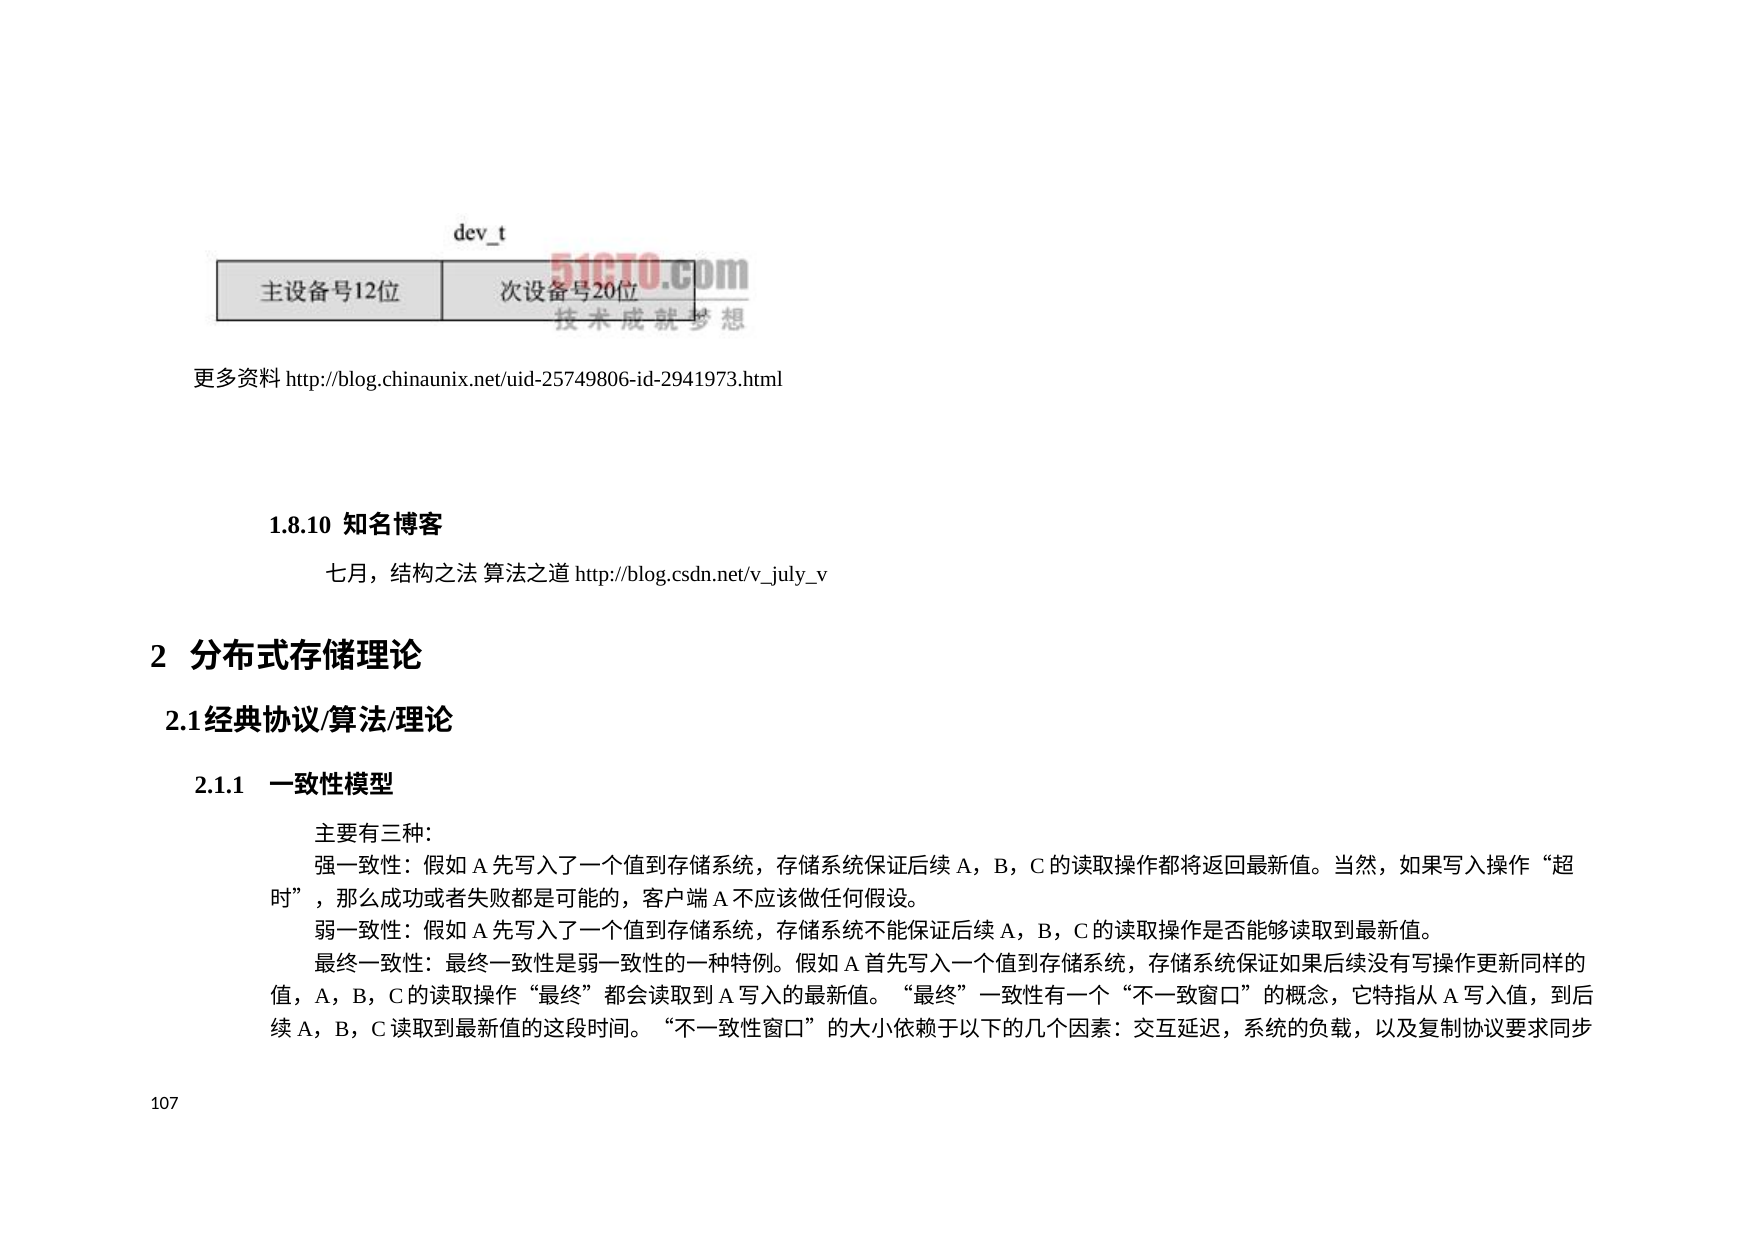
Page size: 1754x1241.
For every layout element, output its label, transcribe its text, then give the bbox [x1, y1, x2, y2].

picture [193, 213, 760, 345]
list 主要有三种： [271, 815, 1604, 848]
list 一致性模型 [194, 750, 1604, 815]
list 知名博客 [269, 490, 1604, 555]
list 分布式存储理论 [150, 620, 1604, 685]
list 七月，结构之法 算法之道http://blog.csdn.net/v_july_v [281, 555, 1604, 588]
list 更多资料http://blog.chinaunix.net/uid-25749806-id-2941973.html [194, 360, 1604, 393]
list 经典协议/算法/理论 [165, 685, 1604, 750]
list 强一致性：假如A先写入了一个值到存储系统，存储系统保证后续A，B，C的读取操作都将返回最新值。当然，如果写入操作“超时”，那么成功或者失败都是可能的，客户端A不应该做任何假设。 [271, 848, 1604, 913]
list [271, 945, 1604, 1043]
list 弱一致性：假如A先写入了一个值到存储系统，存储系统不能保证后续A，B，C的读取操作是否能够读取到最新值。 [271, 913, 1604, 945]
